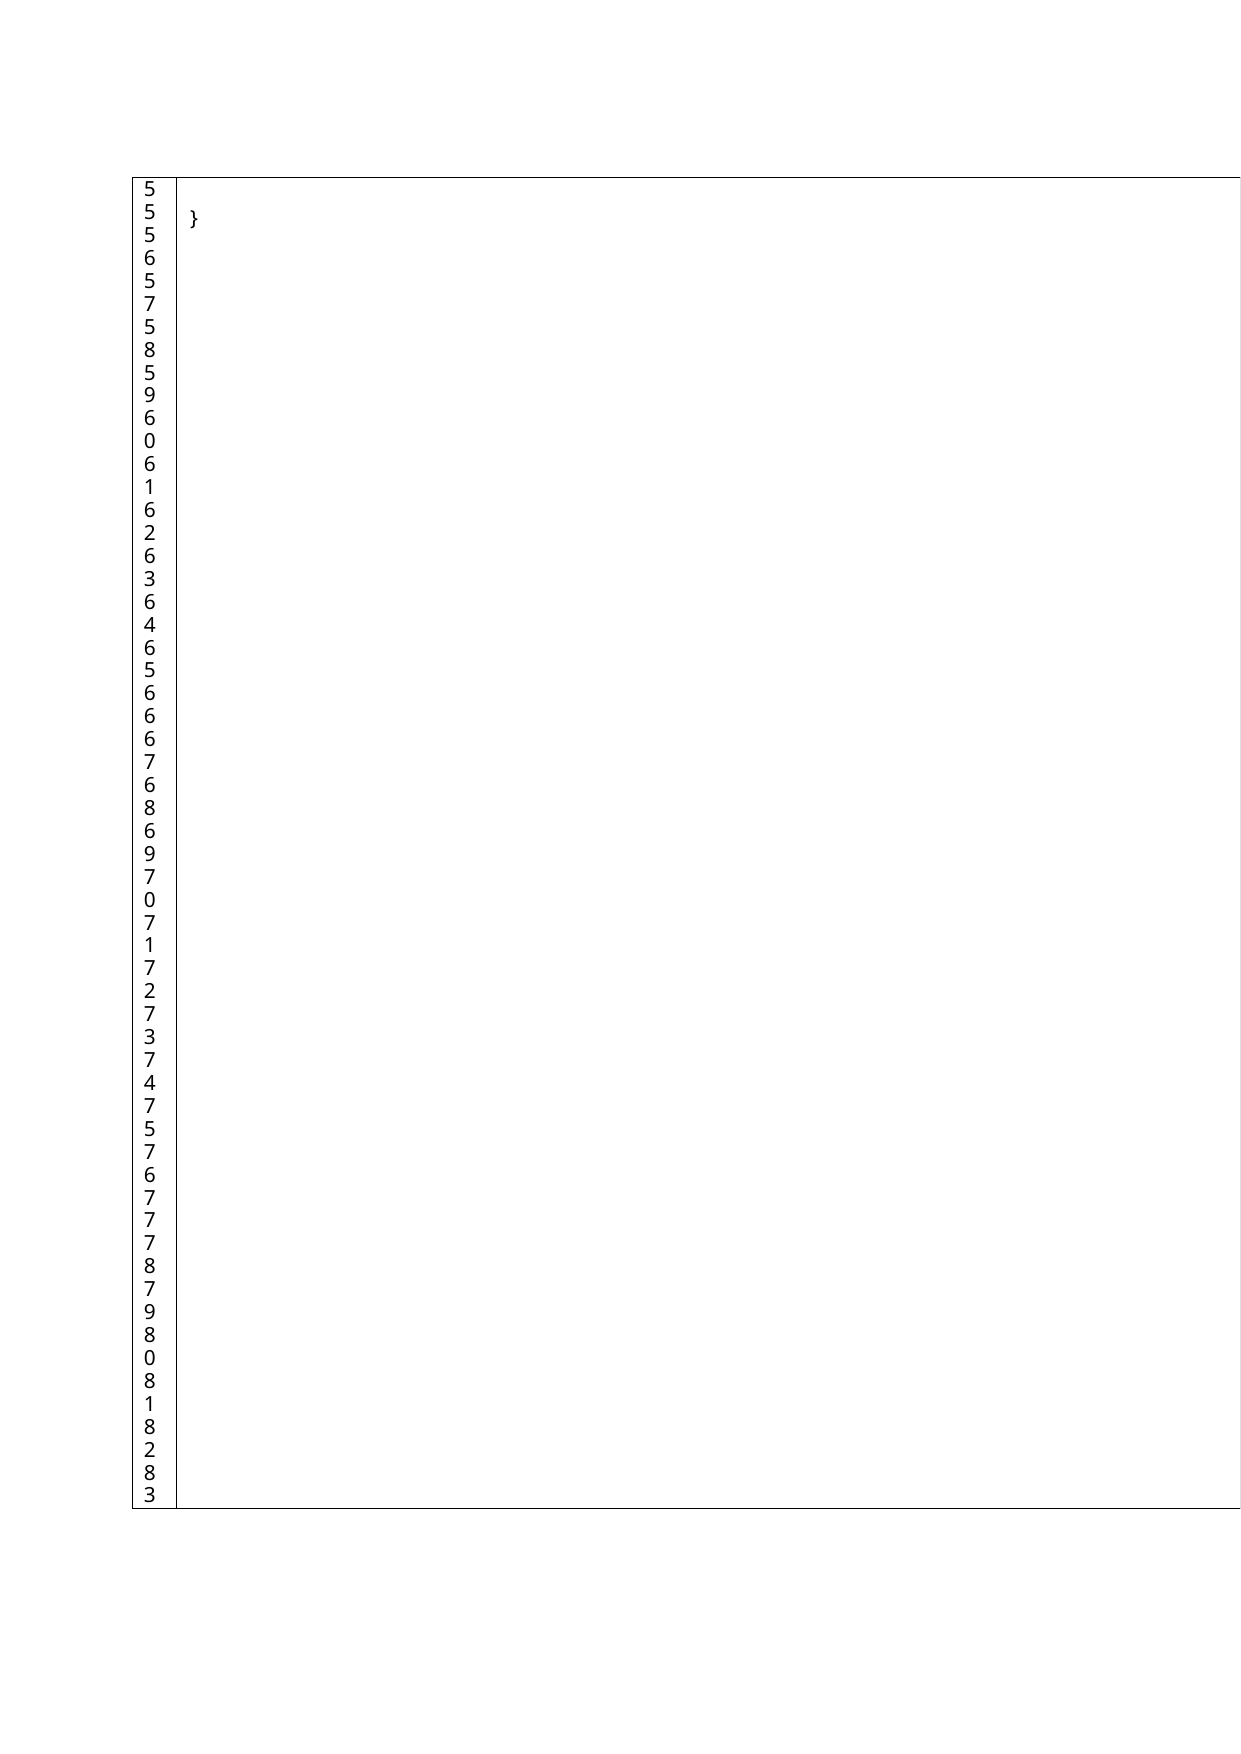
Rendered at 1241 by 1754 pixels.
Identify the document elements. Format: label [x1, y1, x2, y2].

table_header [177, 178, 1240, 1507]
table_header [133, 178, 176, 1507]
